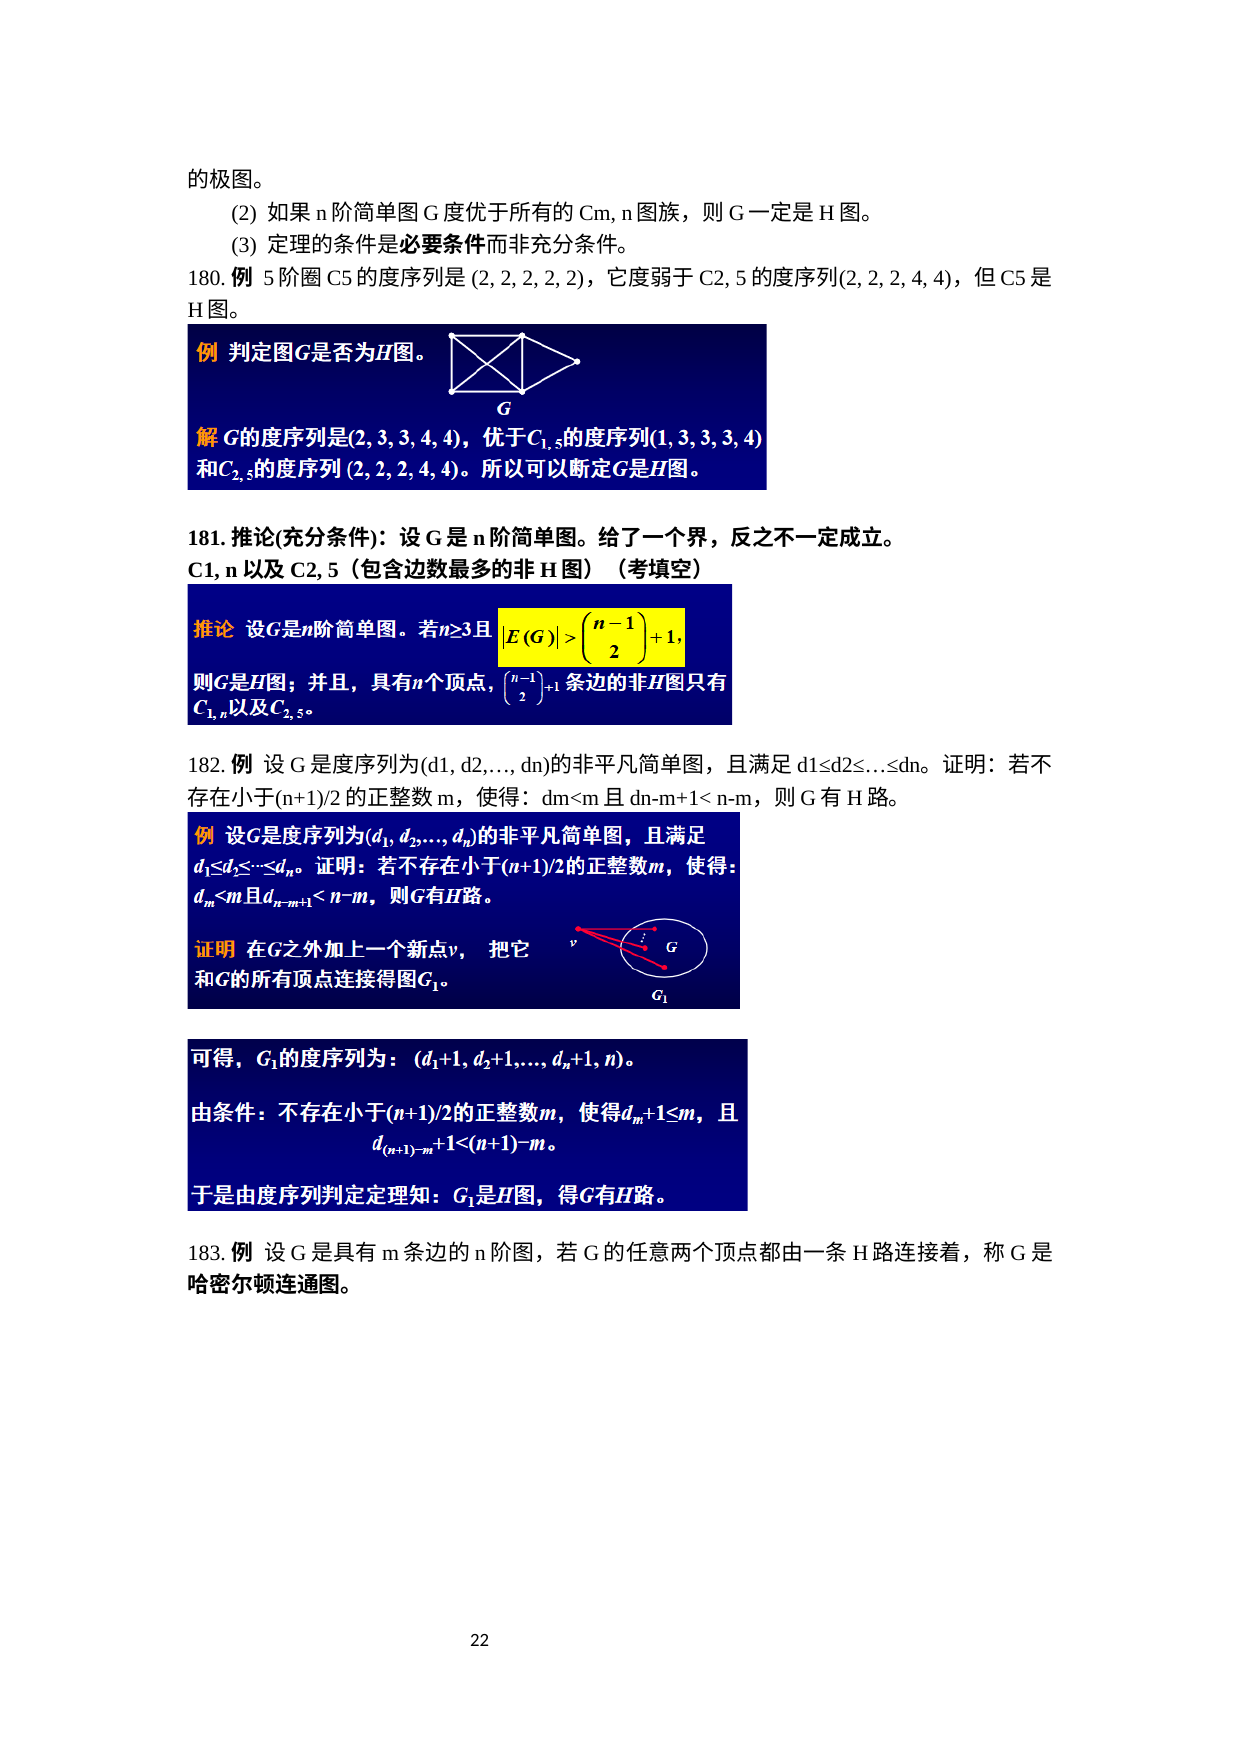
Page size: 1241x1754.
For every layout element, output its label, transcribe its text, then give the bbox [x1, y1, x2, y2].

picture [187, 324, 767, 490]
picture [187, 812, 740, 1009]
list C1, n以及C2, 5（包含边数最多的非H图）（考填空） [187, 552, 1053, 584]
picture [187, 1039, 748, 1211]
list 例 设G是度序列为(d1, d2,…, dn)的非平凡简单图，且满足d1≤d2≤…≤dn。证明：若不存在小于(n+1)/2的正整数m，使得：dm<m且dn-m+1< n-m，则G有H路。 [187, 747, 1053, 812]
picture [187, 584, 733, 725]
list 例 5阶圈C5的度序列是 (2, 2, 2, 2, 2)，它度弱于C2, 5的度序列(2, 2, 2, 4, 4)，但C5是H图。 [187, 259, 1053, 324]
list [187, 162, 1053, 194]
list 推论(充分条件)：设G是n阶简单图。给了一个界，反之不一定成立。 [187, 519, 1053, 552]
list 例 设G是具有m条边的n阶图，若G的任意两个顶点都由一条H路连接着，称G是哈密尔顿连通图。 [187, 1234, 1053, 1299]
list (3) 定理的条件是必要条件而非充分条件。 [187, 227, 1053, 259]
list (2) 如果n阶简单图G度优于所有的Cm, n图族，则G一定是H图。 [187, 194, 1053, 227]
